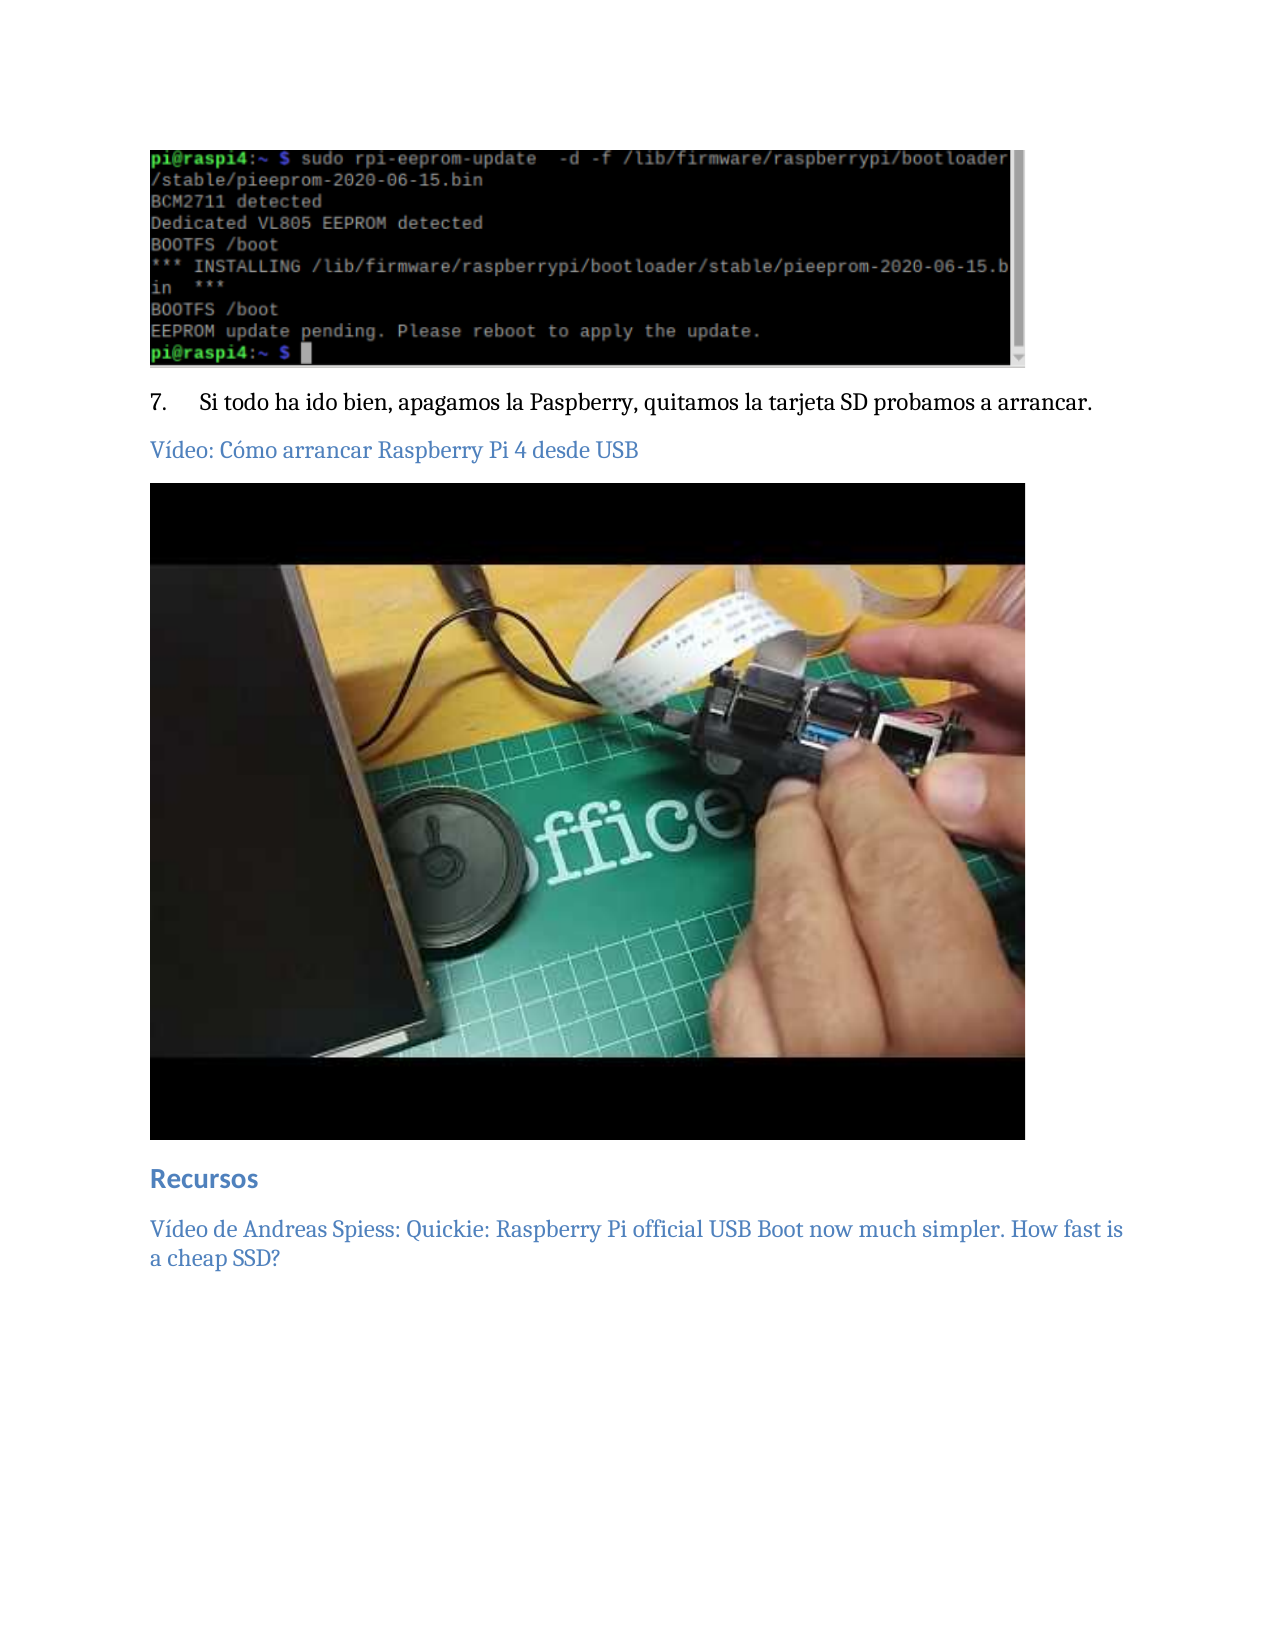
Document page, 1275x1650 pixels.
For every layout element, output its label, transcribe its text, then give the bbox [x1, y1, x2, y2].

picture [150, 150, 1025, 368]
text Vídeo: Cómo arrancar Raspberry Pi 4 desde USB [150, 436, 1125, 464]
picture [150, 483, 1025, 1140]
text Vídeo de Andreas Spiess: Quickie: Raspberry Pi official USB Boot now much simpler. How fast is a cheap SSD? [150, 1215, 1125, 1272]
list Si todo ha ido bien, apagamos la Paspberry, quitamos la tarjeta SD probamos a arrancar. [150, 388, 1125, 417]
subtitle Recursos [150, 1160, 1125, 1196]
